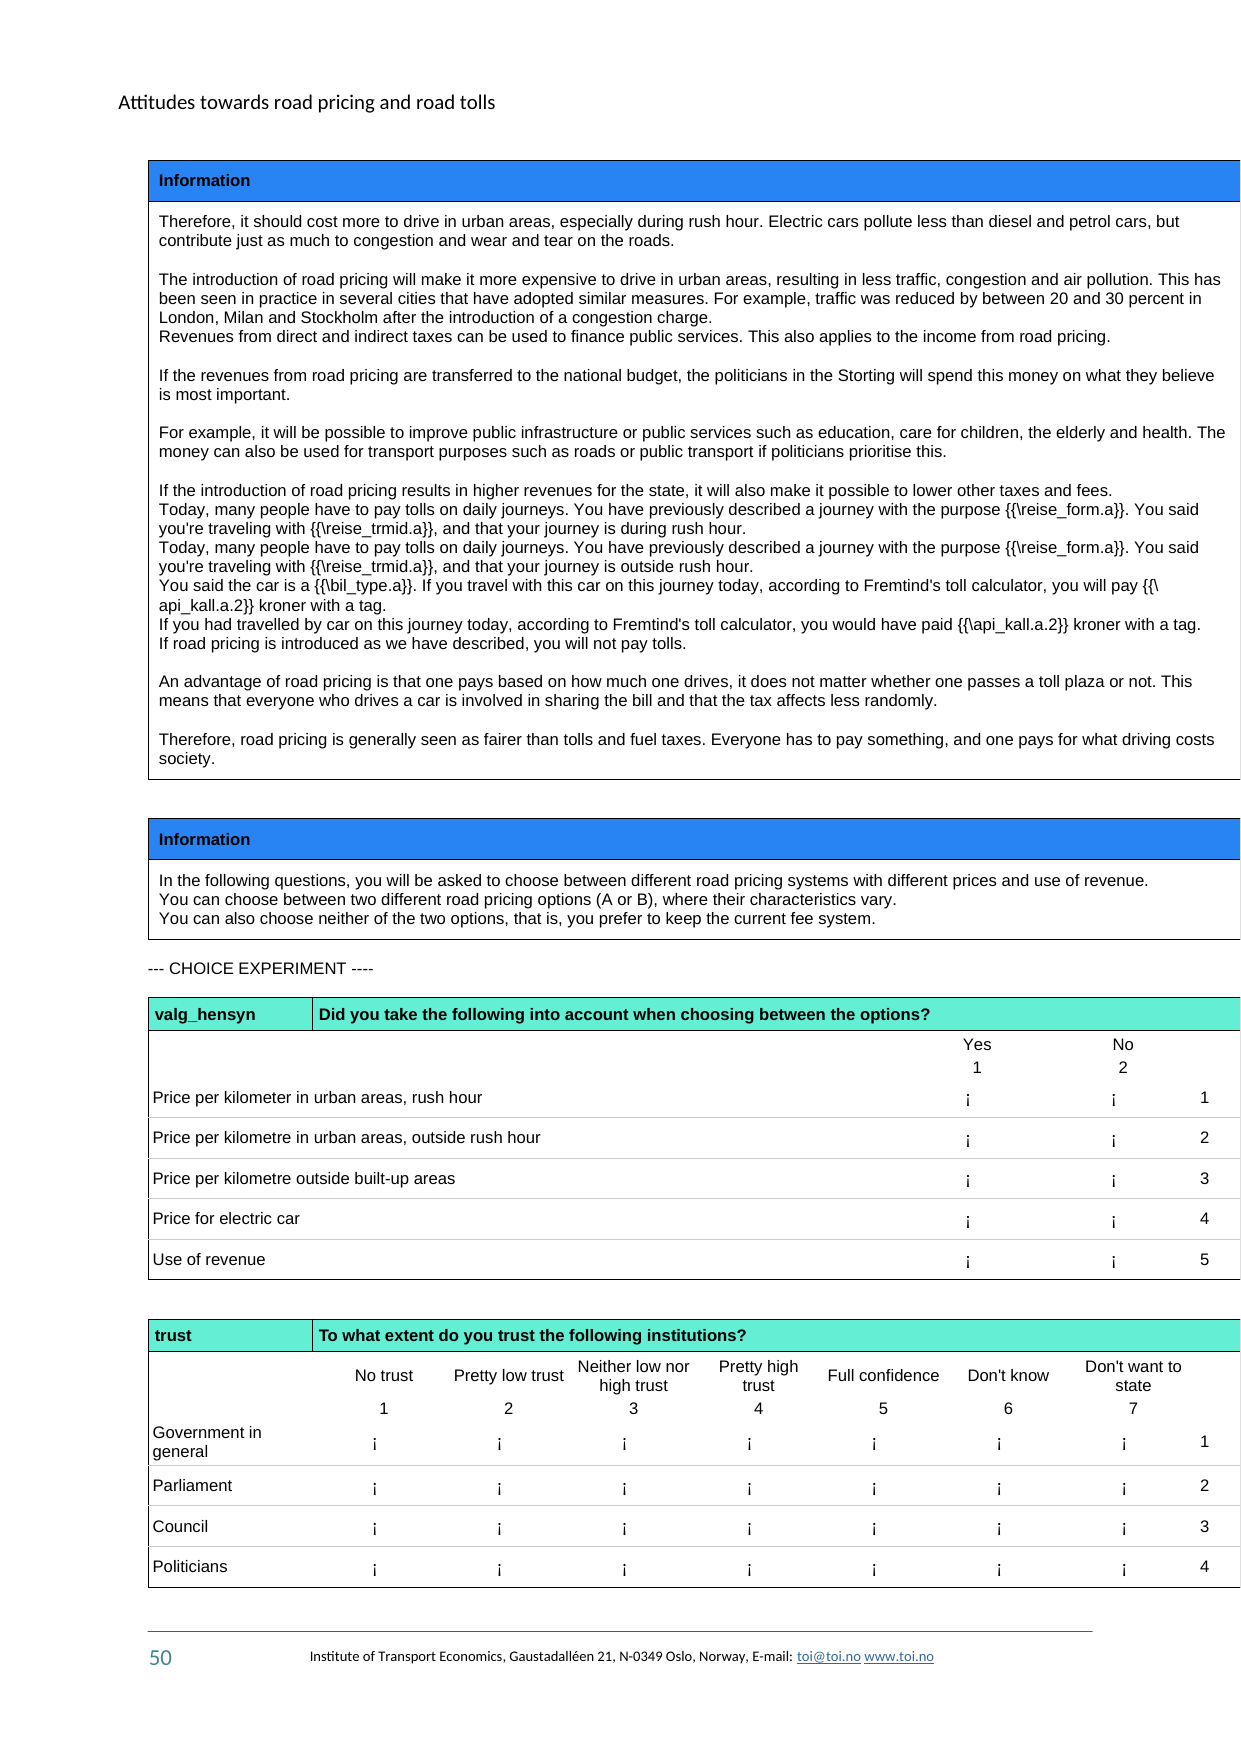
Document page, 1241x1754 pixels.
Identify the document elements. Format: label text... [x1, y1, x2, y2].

table_cell [149, 1118, 1240, 1158]
table_cell [149, 1506, 1240, 1546]
table_cell [149, 1240, 1240, 1279]
table_header [149, 161, 1240, 201]
table_cell [149, 1353, 1240, 1465]
table_cell [149, 1199, 1240, 1239]
table_cell [149, 1547, 1240, 1587]
text --- CHOICE EXPERIMENT ---- [148, 959, 1092, 978]
table_cell [149, 1159, 1240, 1198]
table_cell [149, 1031, 1240, 1117]
table_cell [149, 860, 1240, 938]
table_cell [149, 1466, 1240, 1505]
table_cell [149, 202, 1240, 778]
table_header [149, 819, 1240, 859]
